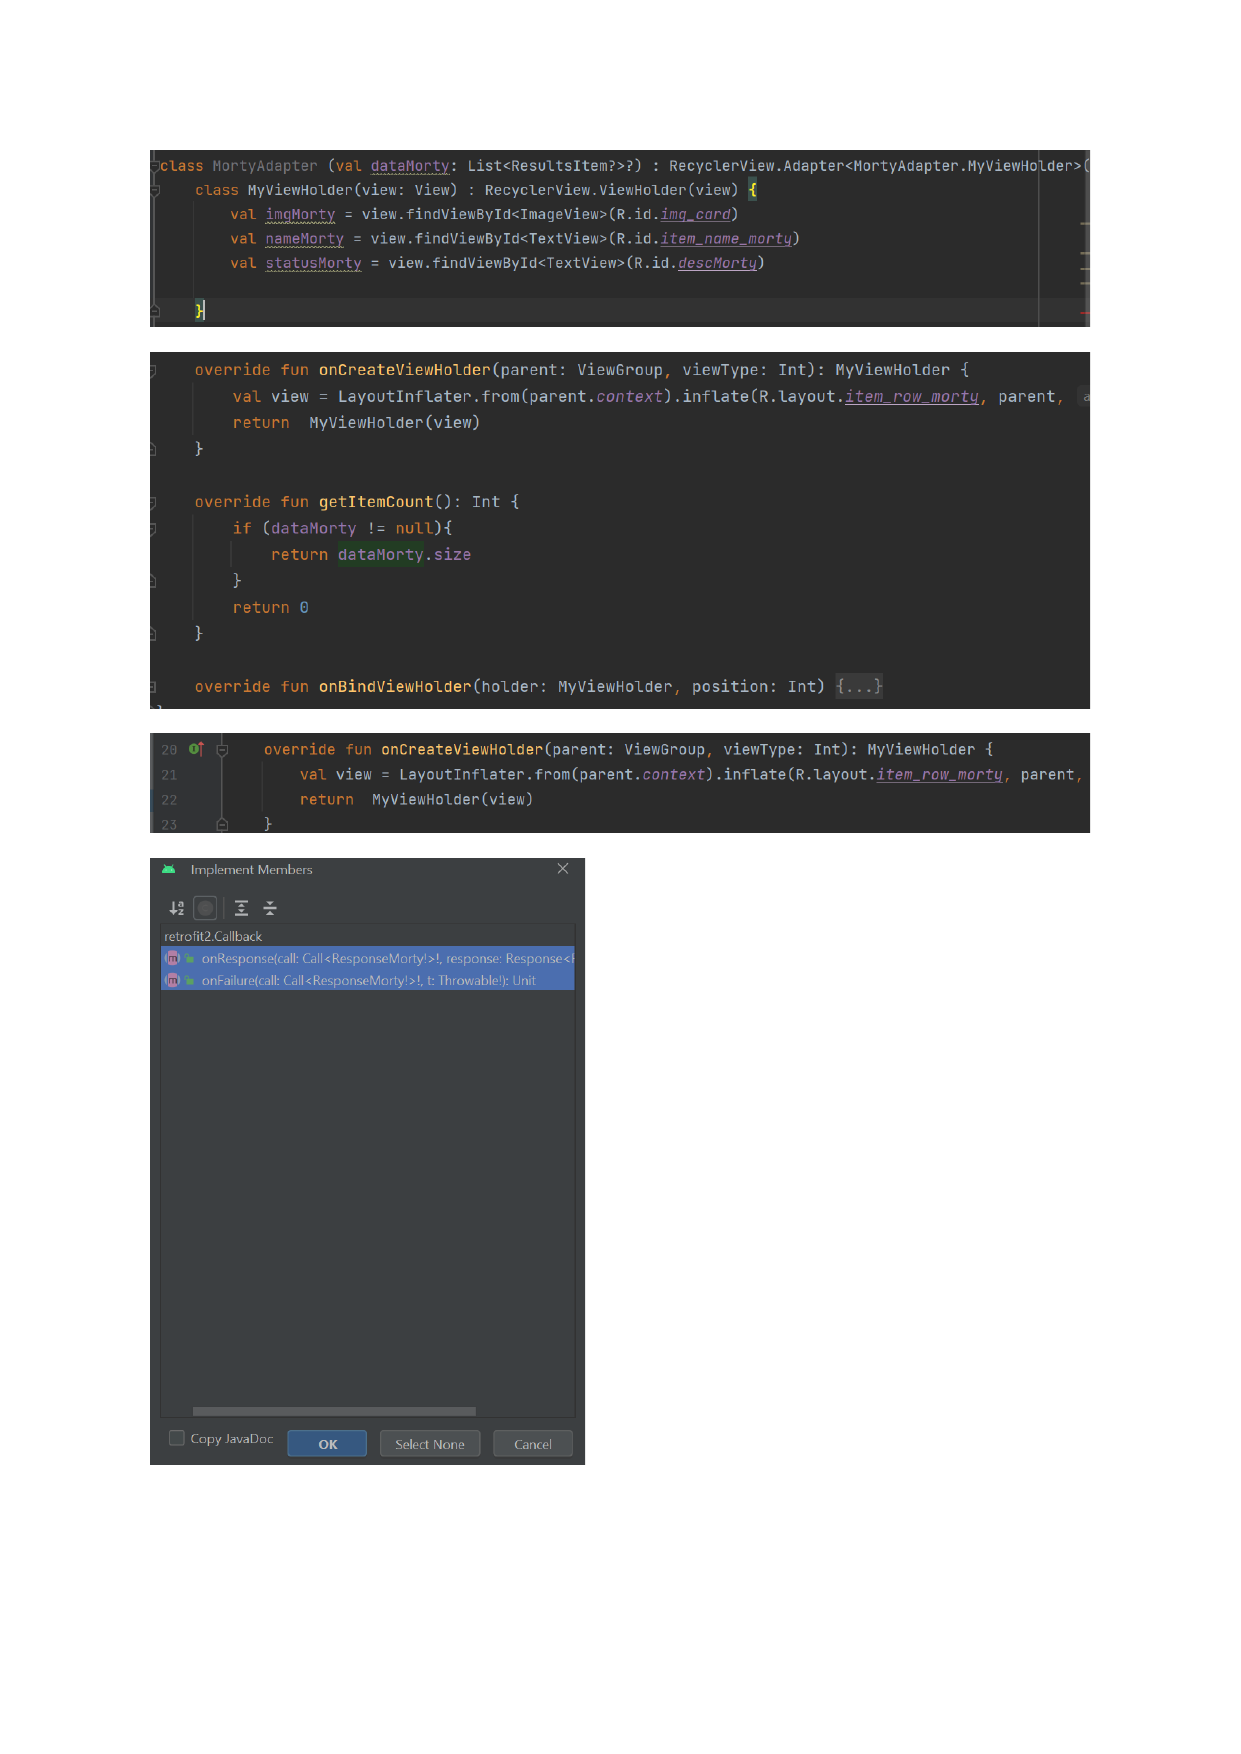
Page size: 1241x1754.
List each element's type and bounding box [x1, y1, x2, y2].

picture [150, 733, 1091, 833]
picture [150, 352, 1091, 709]
picture [150, 858, 586, 1465]
picture [150, 150, 1091, 327]
